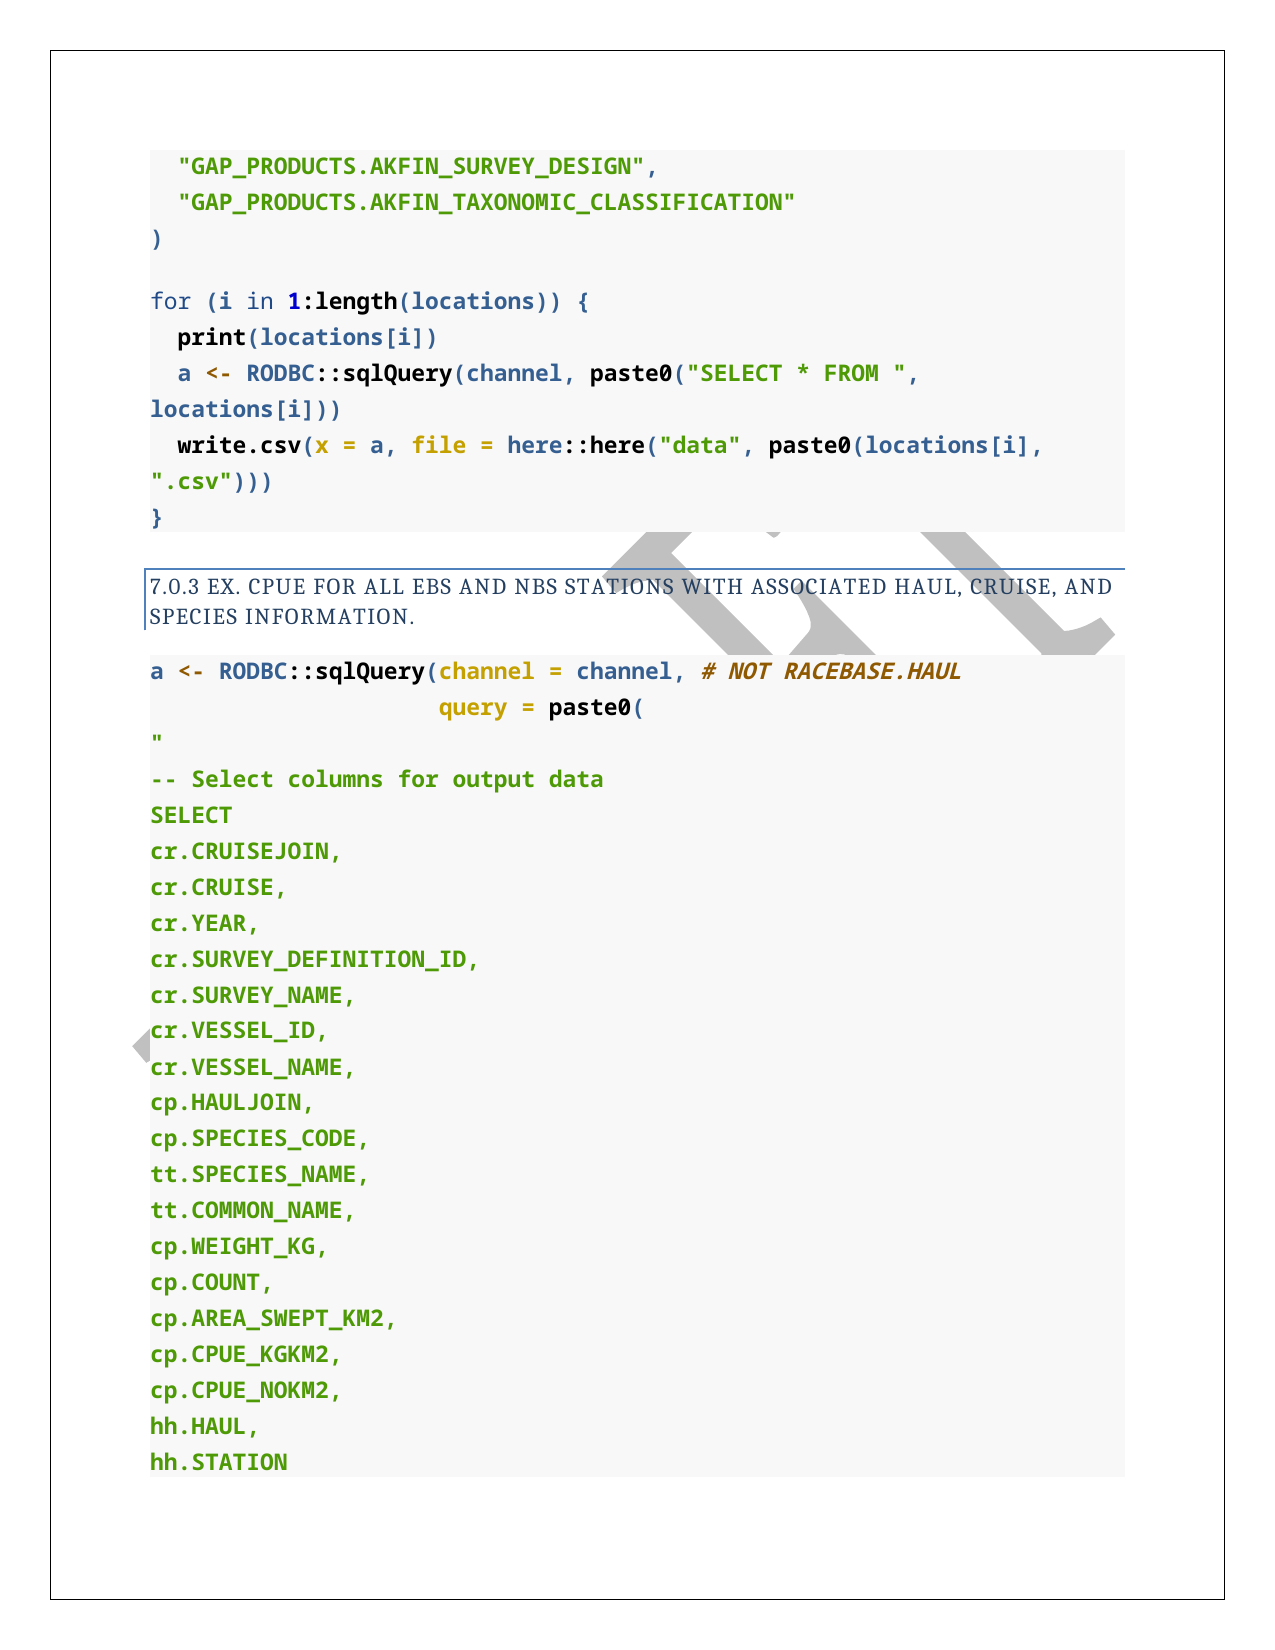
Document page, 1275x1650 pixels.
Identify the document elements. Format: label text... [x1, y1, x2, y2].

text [150, 150, 1125, 532]
subtitle 7.0.3 Ex. CPUE for all EBS and NBS stations with associated haul, cruise, and species information. [146, 570, 1125, 630]
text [150, 655, 1125, 1477]
